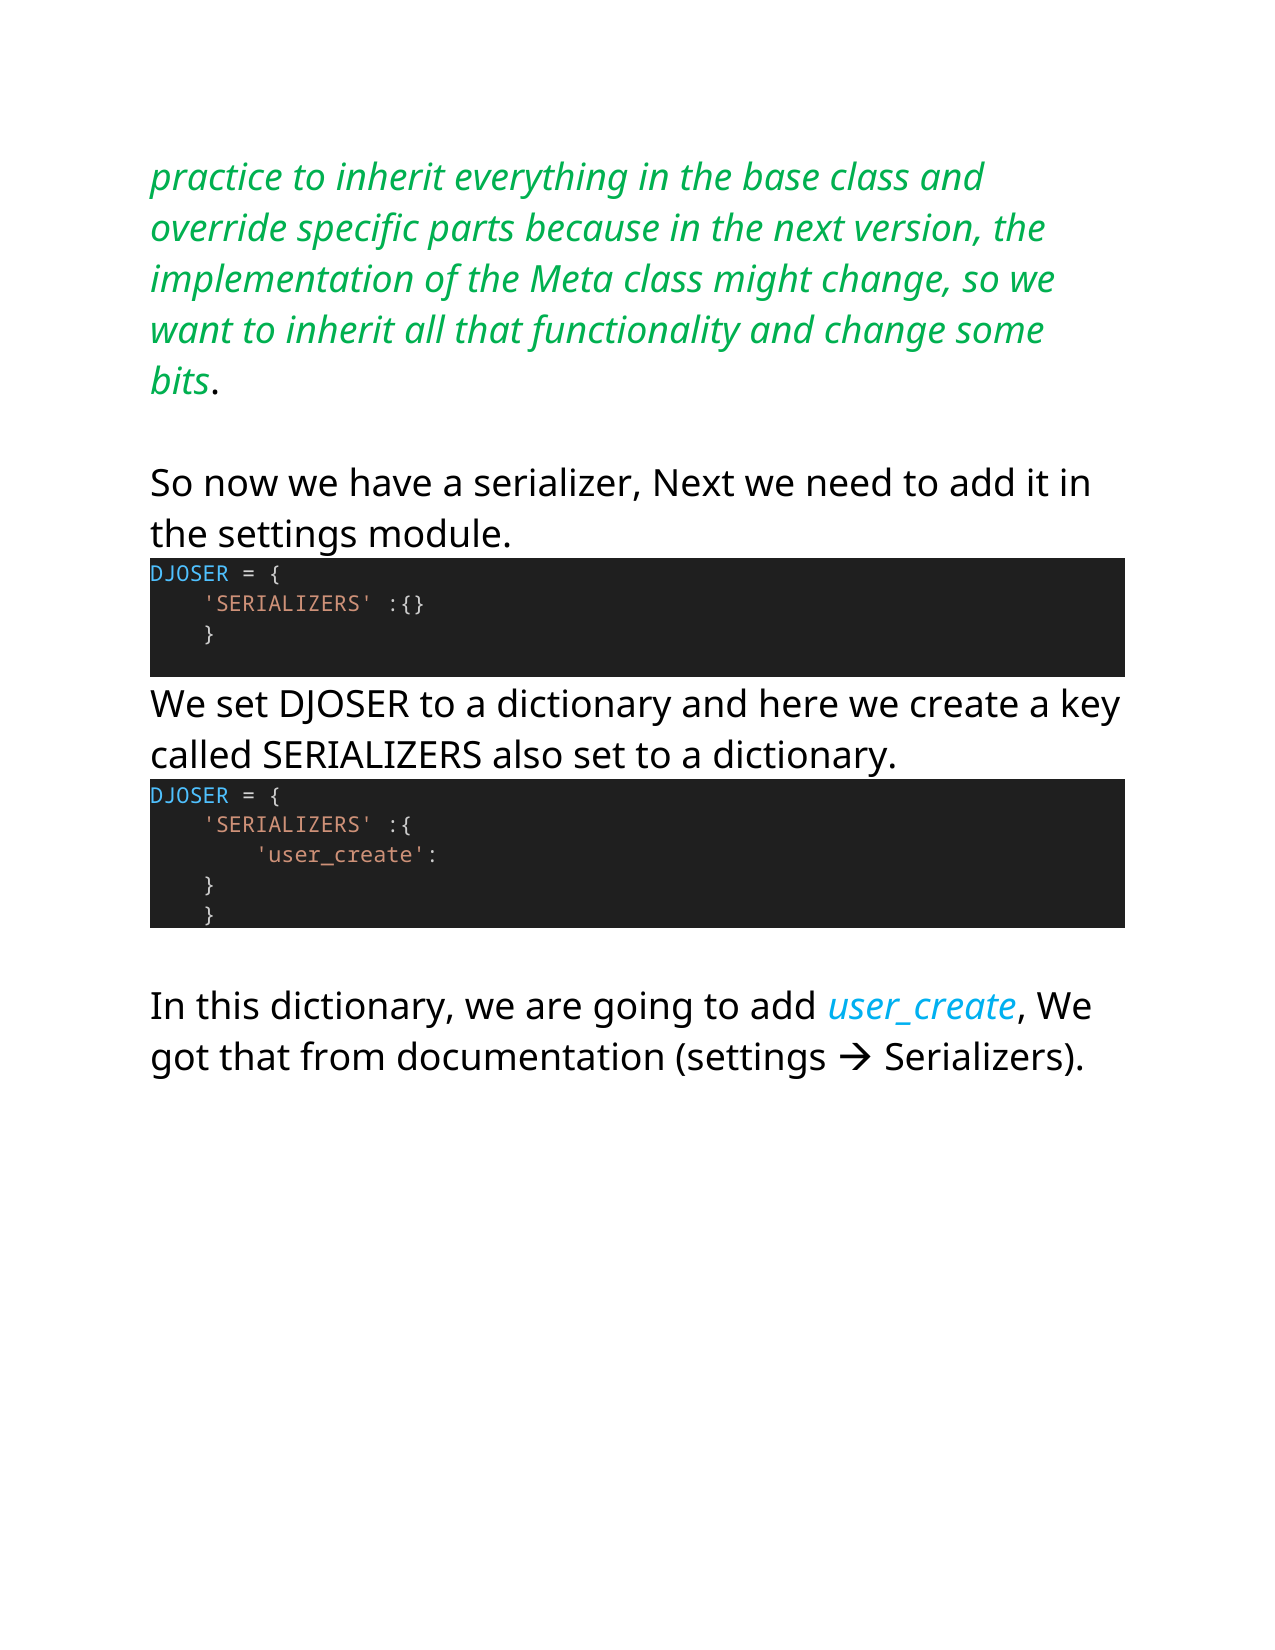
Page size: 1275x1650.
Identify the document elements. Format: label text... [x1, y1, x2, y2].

text We set DJOSER to a dictionary and here we create a key called SERIALIZERS also set to a dictionary. [150, 677, 1125, 779]
text 'SERIALIZERS' :{} [150, 588, 1125, 618]
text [150, 150, 1125, 405]
text So now we have a serializer, Next we need to add it in the settings module. [150, 456, 1125, 558]
text In this dictionary, we are going to add user_create, We got that from documentation (settings Serializers). [150, 979, 1125, 1082]
text DJOSER = { [150, 779, 1125, 809]
text DJOSER = { [150, 558, 1125, 588]
text 'SERIALIZERS' :{ [150, 809, 1125, 839]
text 'user_create': [150, 839, 1125, 869]
text } [150, 869, 1125, 899]
text } [150, 899, 1125, 928]
text } [150, 618, 1125, 648]
